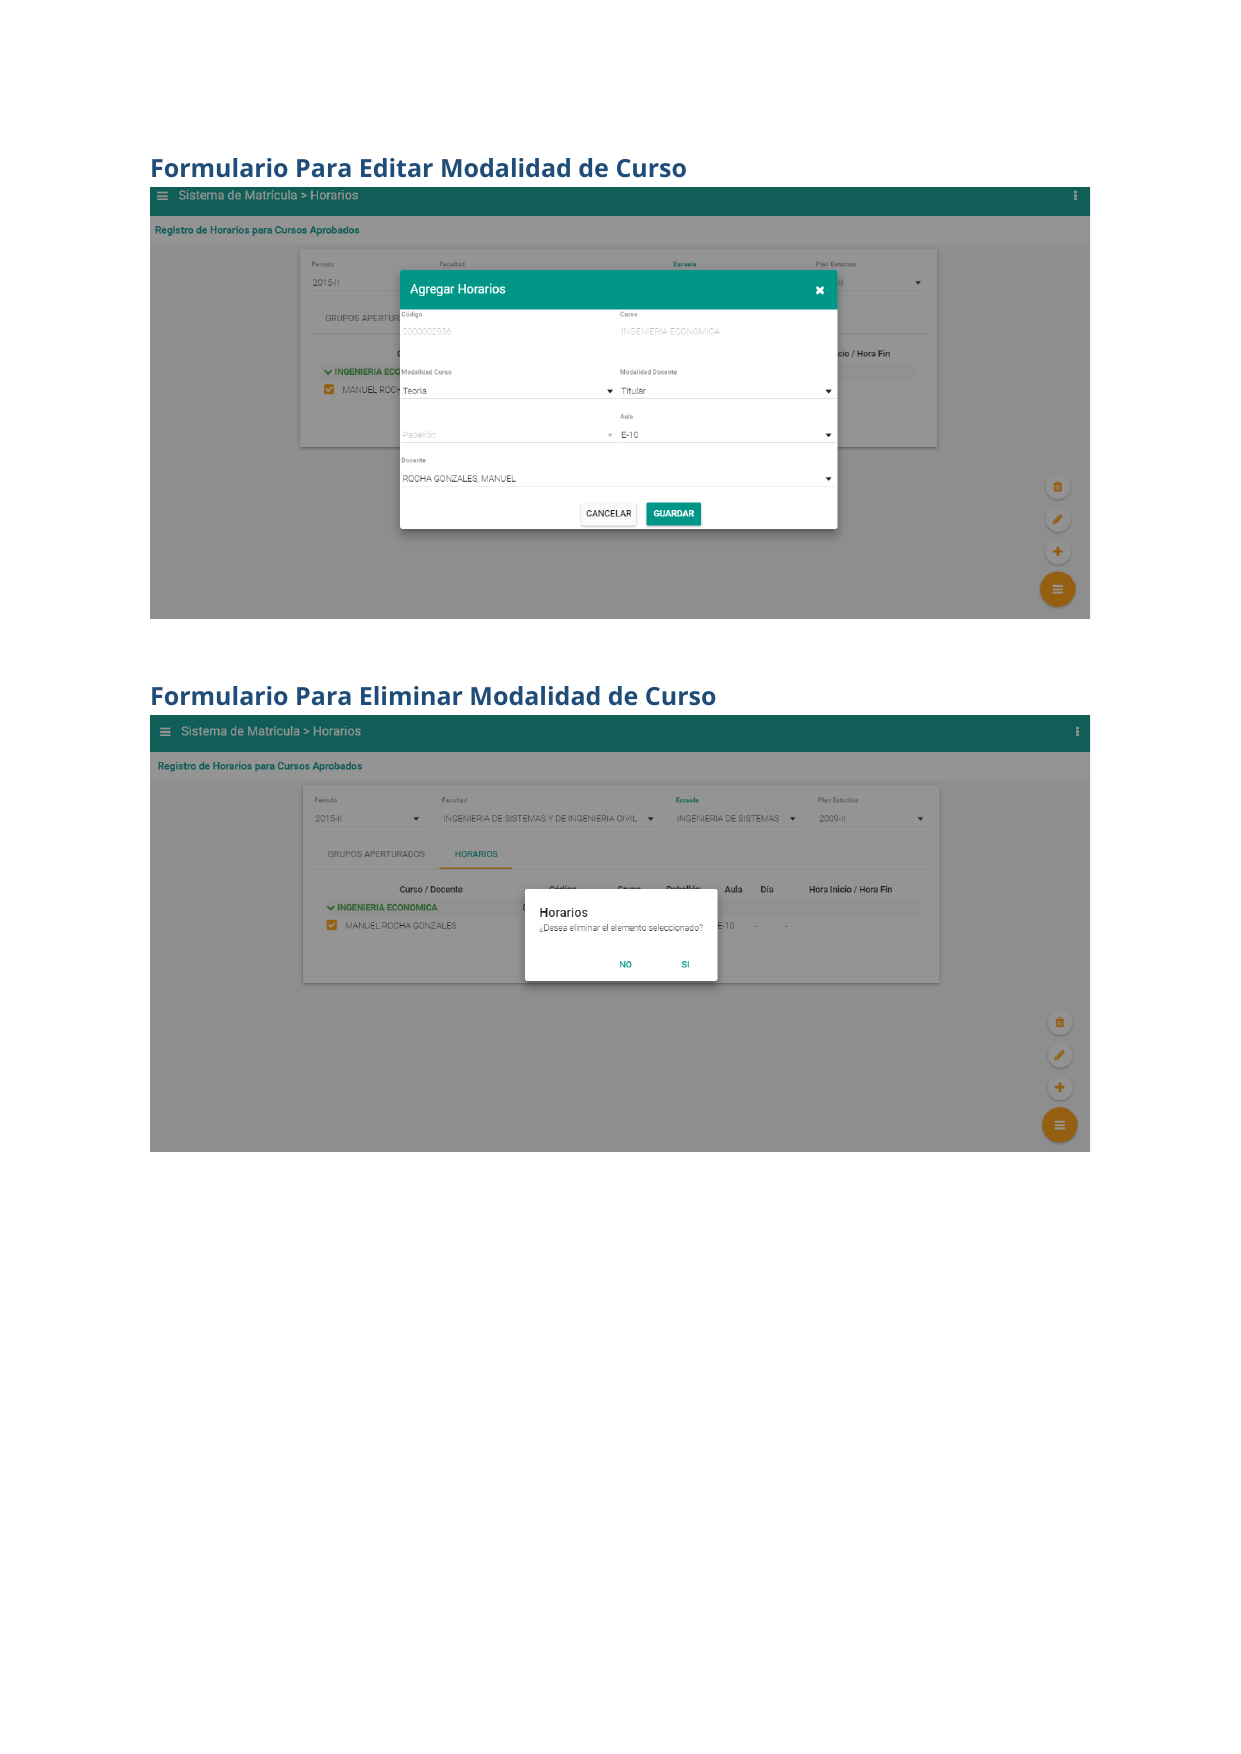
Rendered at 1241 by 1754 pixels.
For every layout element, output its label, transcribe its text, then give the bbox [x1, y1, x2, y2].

picture [150, 187, 1091, 619]
picture [150, 715, 1091, 1152]
subtitle Formulario Para Eliminar Modalidad de Curso [150, 679, 1090, 713]
subtitle Formulario Para Editar Modalidad de Curso [150, 150, 1090, 184]
